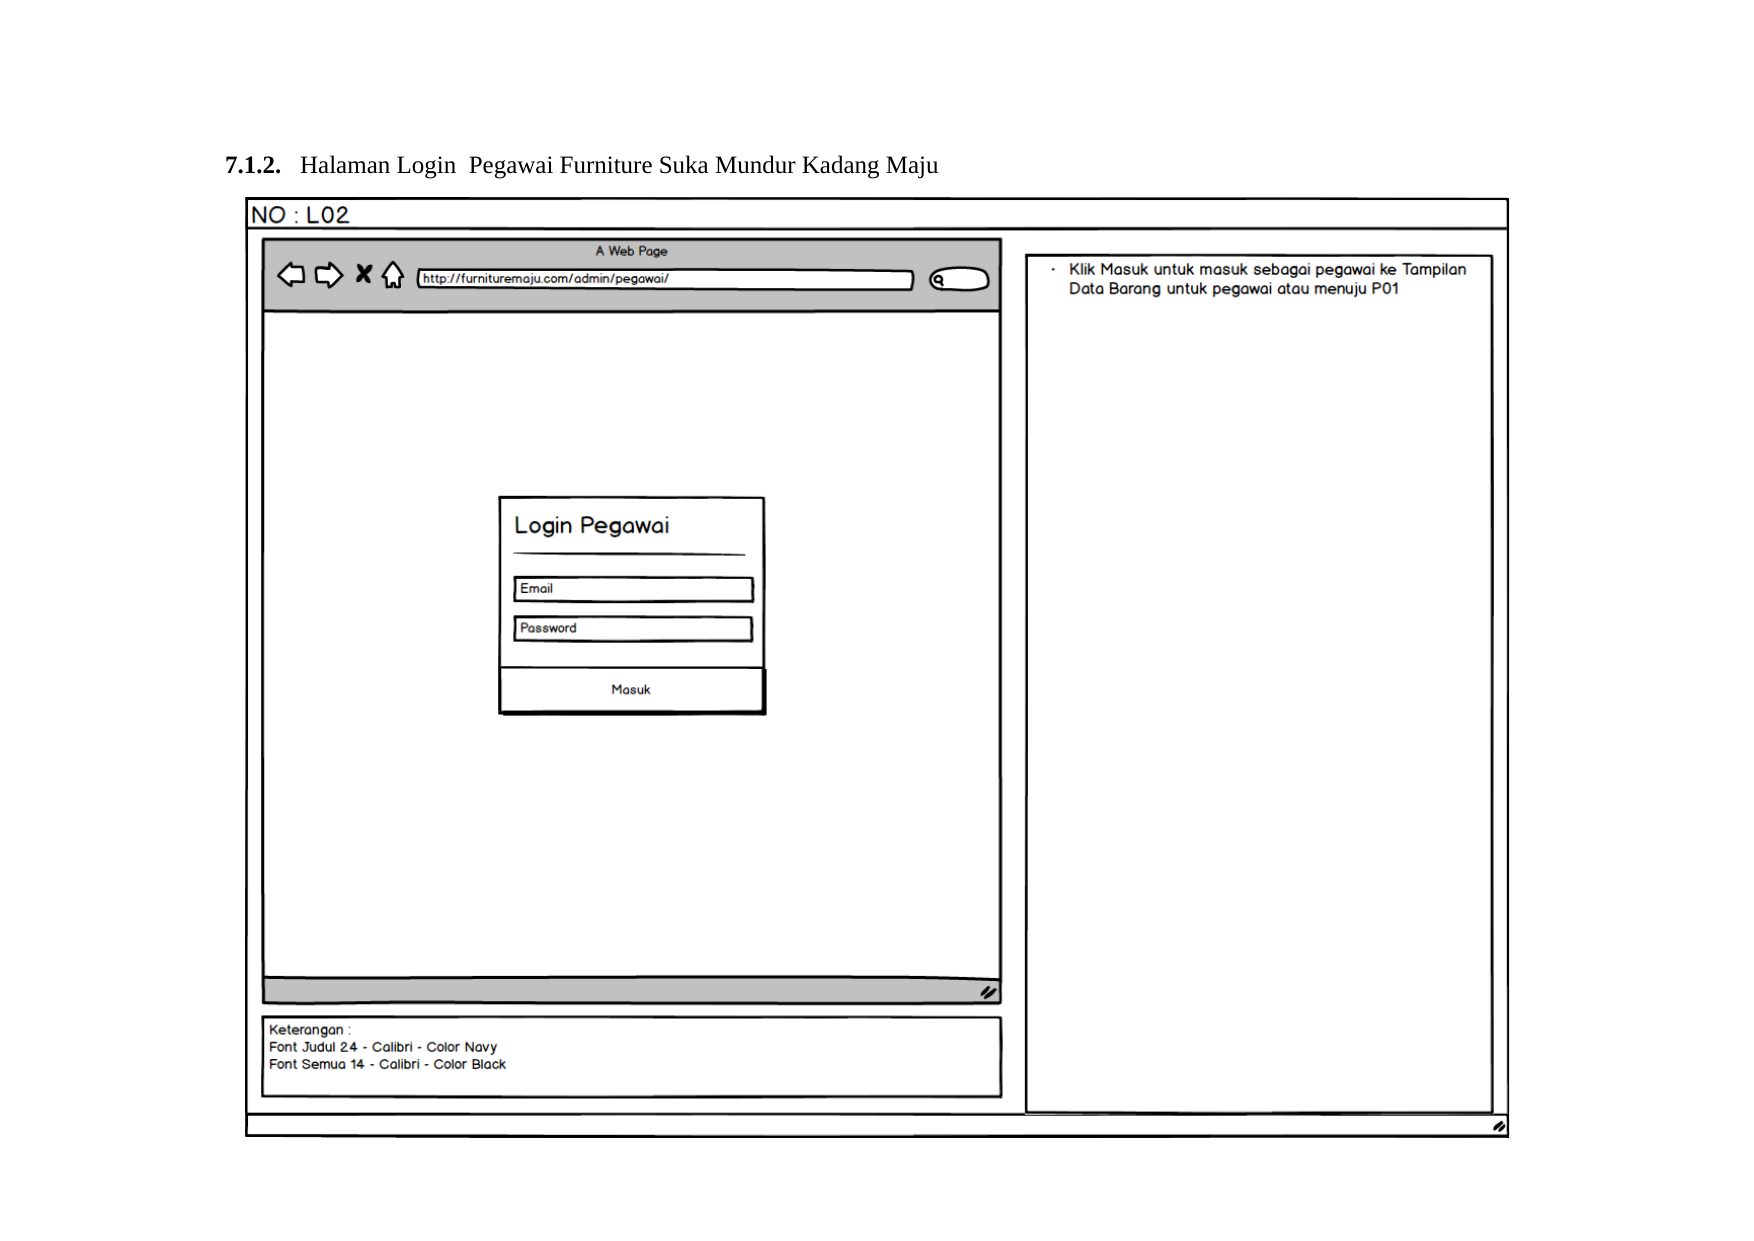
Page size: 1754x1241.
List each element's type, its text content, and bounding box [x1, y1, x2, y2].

picture [245, 197, 1510, 1138]
list Halaman Login Pegawai Furniture Suka Mundur Kadang Maju [225, 150, 1604, 179]
